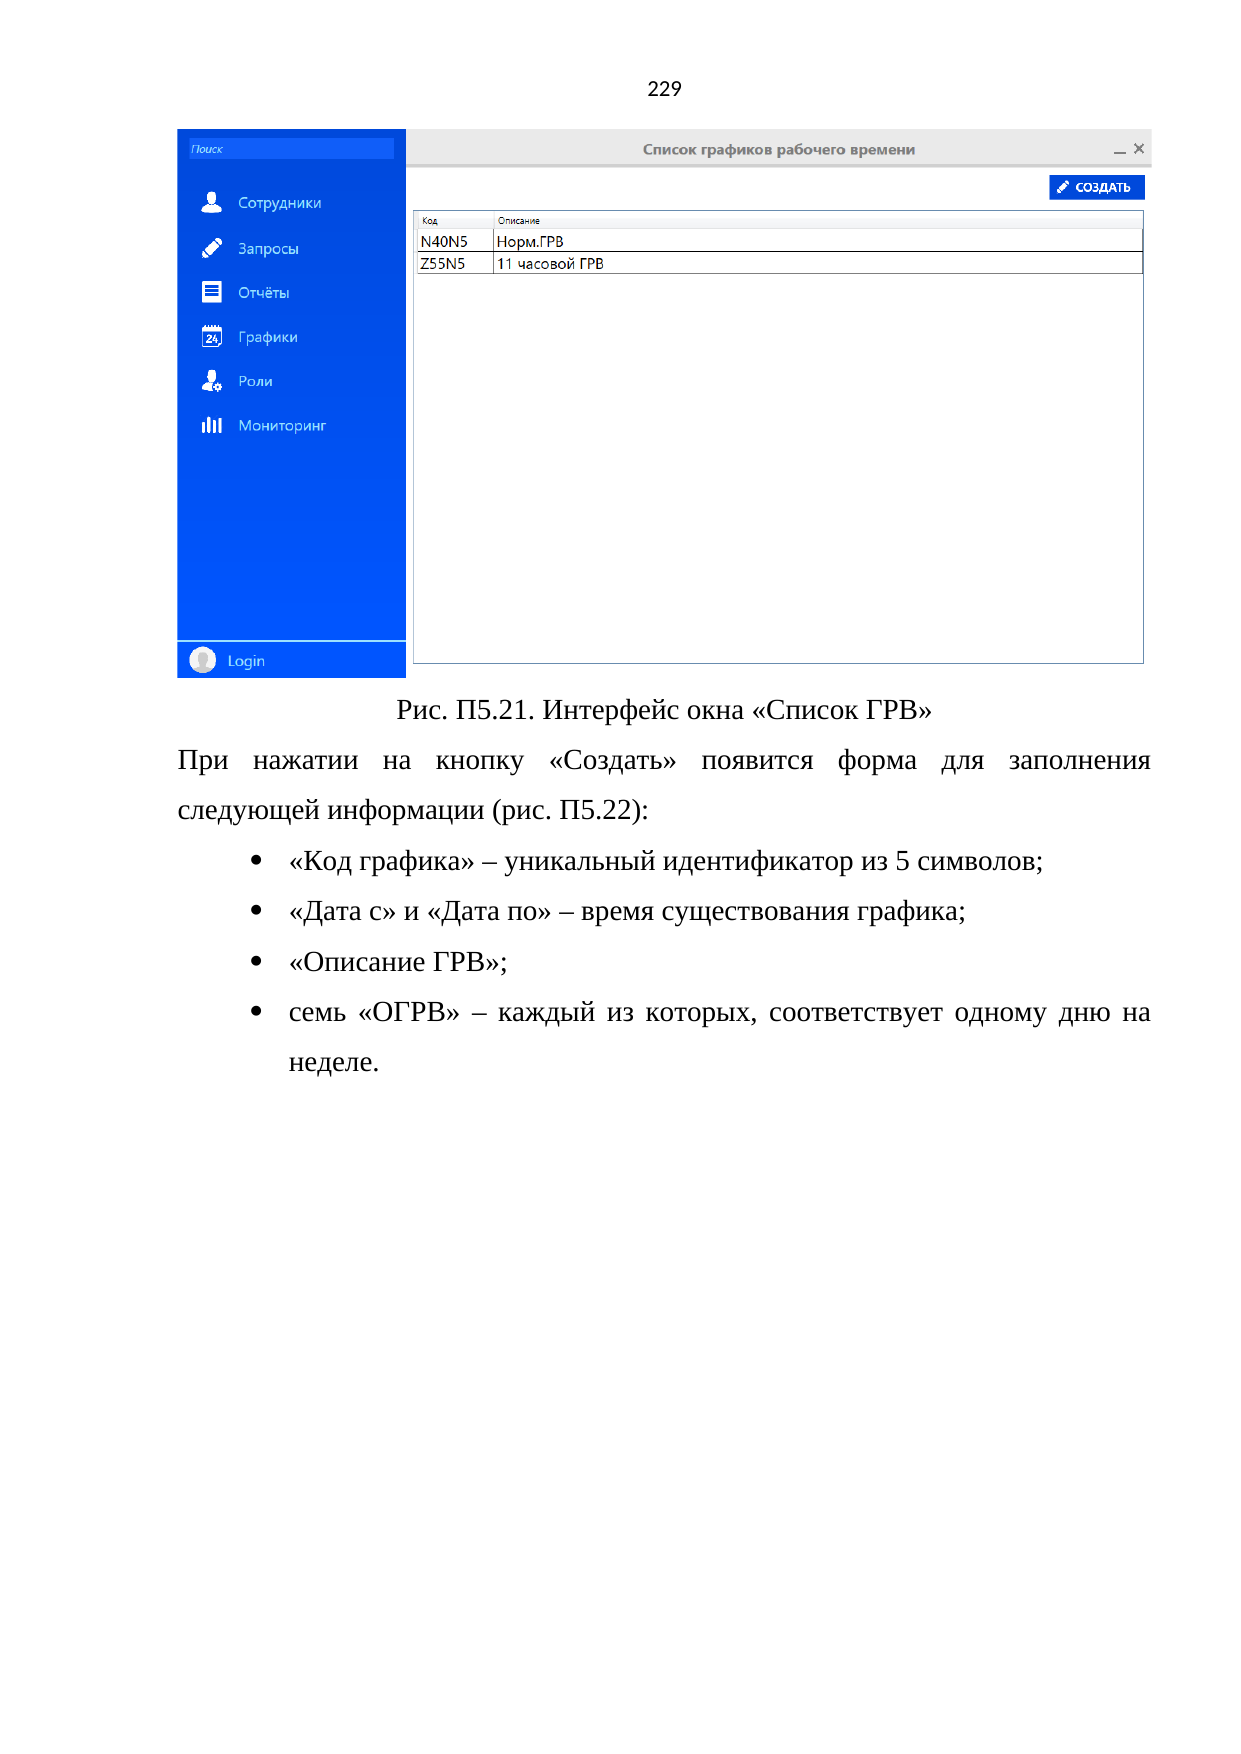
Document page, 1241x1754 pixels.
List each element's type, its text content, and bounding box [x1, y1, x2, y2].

list «Описание ГРВ»; [251, 944, 1152, 977]
list семь «ОГРВ» – каждый из которых, соответствует одному дню на неделе. [251, 994, 1152, 1078]
list «Код графика» – уникальный идентификатор из 5 символов; [251, 843, 1152, 876]
text Рис. П5.21. Интерфейс окна «Список ГРВ» [177, 692, 1152, 725]
list «Дата с» и «Дата по» – время существования графика; [251, 893, 1152, 927]
text При нажатии на кнопку «Создать» появится форма для заполнения следующей информации (рис. П5.22): [177, 742, 1152, 826]
picture [177, 129, 1152, 678]
